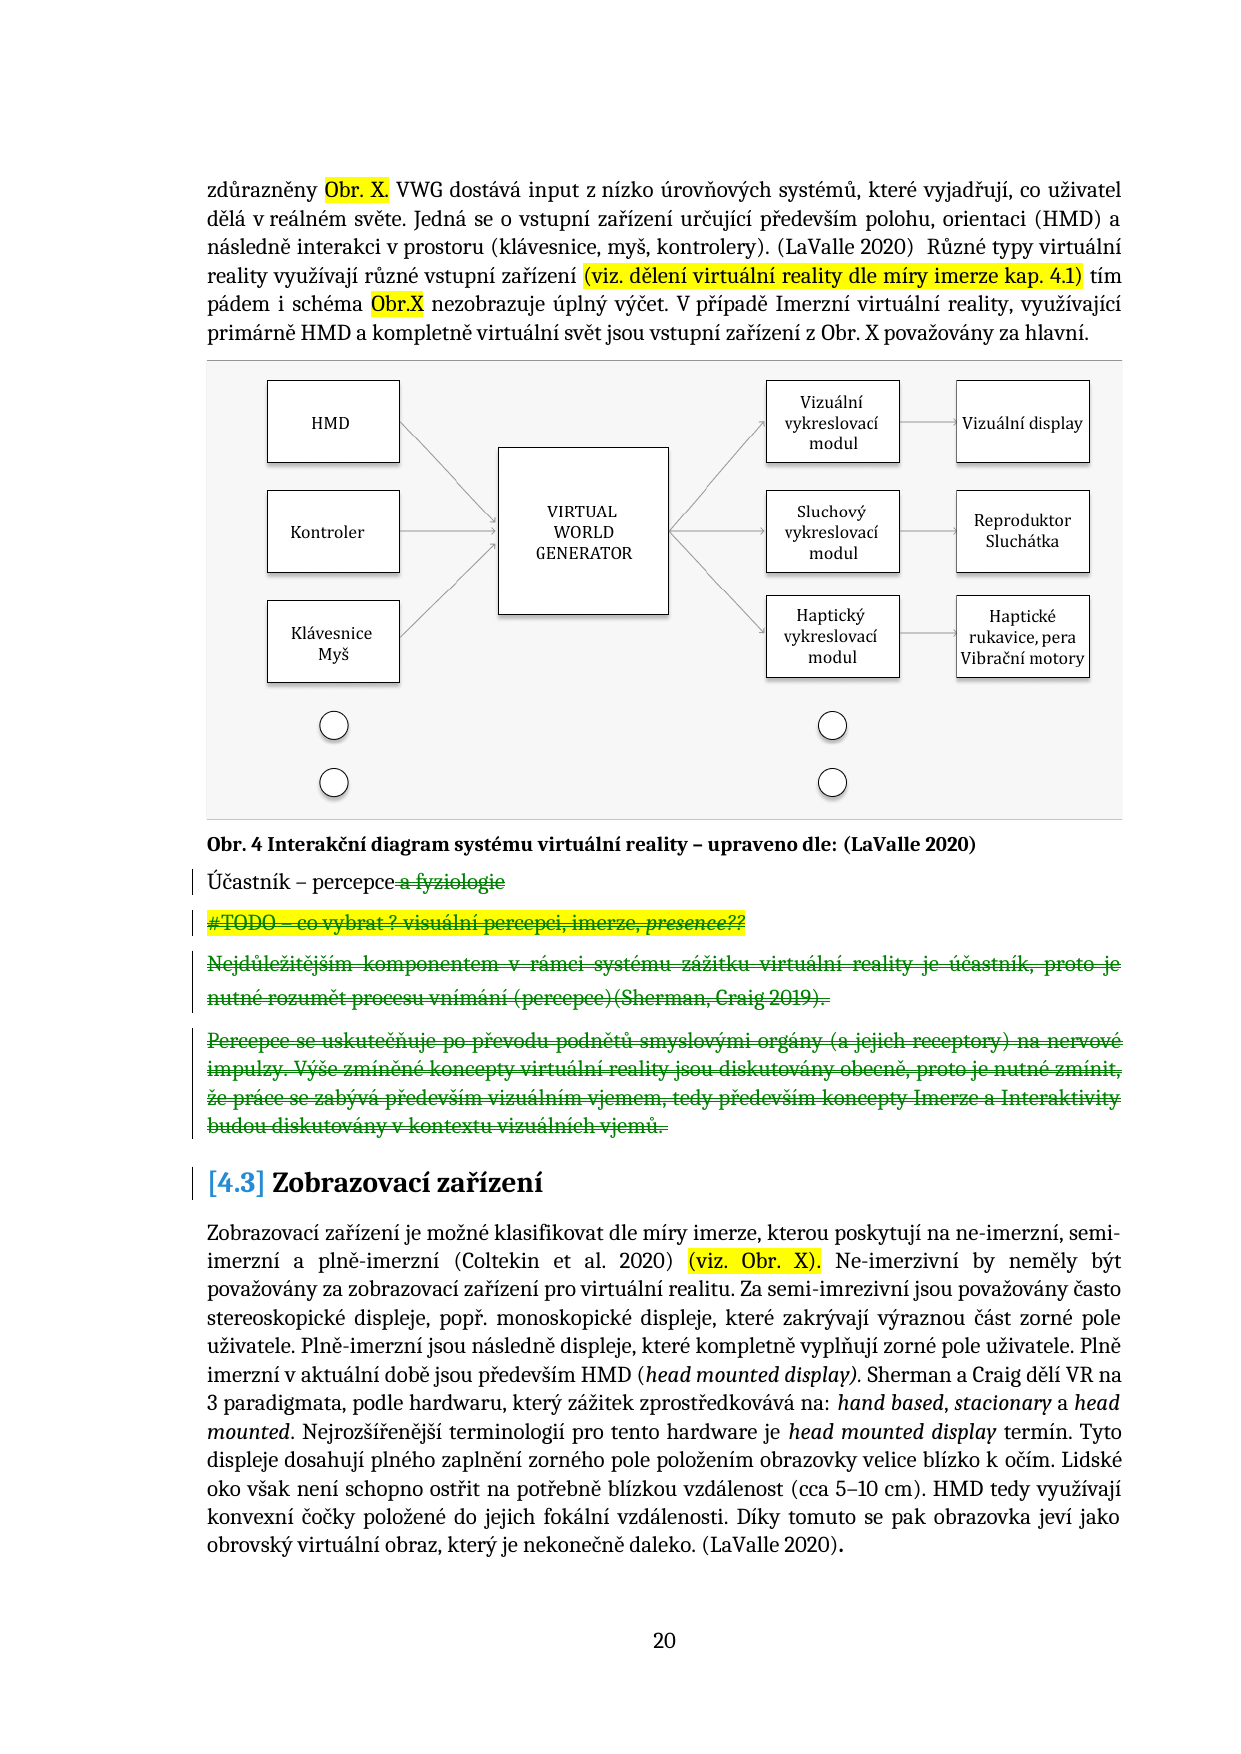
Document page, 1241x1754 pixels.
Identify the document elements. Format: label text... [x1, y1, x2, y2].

subtitle Zobrazovací zařízení [207, 1167, 1122, 1200]
text Obr. 4 Interakční diagram systému virtuální reality – upraveno dle: (LaValle 2020) [207, 832, 1122, 856]
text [207, 177, 1122, 346]
text Zobrazovací zařízení je možné klasifikovat dle míry imerze, kterou poskytují na ne-imerzní, semi-imerzní a plně-imerzní (Coltekin et al. 2020) (viz. Obr. X). Ne-imerzivní by neměly být považovány za zobrazovací zařízení pro virtuální realitu. Za semi-imrezivní jsou považovány často stereoskopické displeje, popř. monoskopické displeje, které zakrývají výraznou část zorné pole uživatele. Plně-imerzní jsou následně displeje, které kompletně vyplňují zorné pole uživatele. Plně imerzní v aktuální době jsou především HMD (head mounted display). Sherman a Craig dělí VR na 3 paradigmata, podle hardwaru, který zážitek zprostředkovává na: hand based, stacionary a head mounted. Nejrozšířenější terminologií pro tento hardware je head mounted display termín. Tyto displeje dosahují plného zaplnění zorného pole položením obrazovky velice blízko k očím. Lidské oko však není schopno ostřit na potřebně blízkou vzdálenost (cca 5–10 cm). HMD tedy využívají konvexní čočky položené do jejich fokální vzdálenosti. Díky tomuto se pak obrazovka jeví jako obrovský virtuální obraz, který je nekonečně daleko. (LaValle 2020). [207, 1219, 1122, 1558]
picture [206, 360, 1123, 820]
